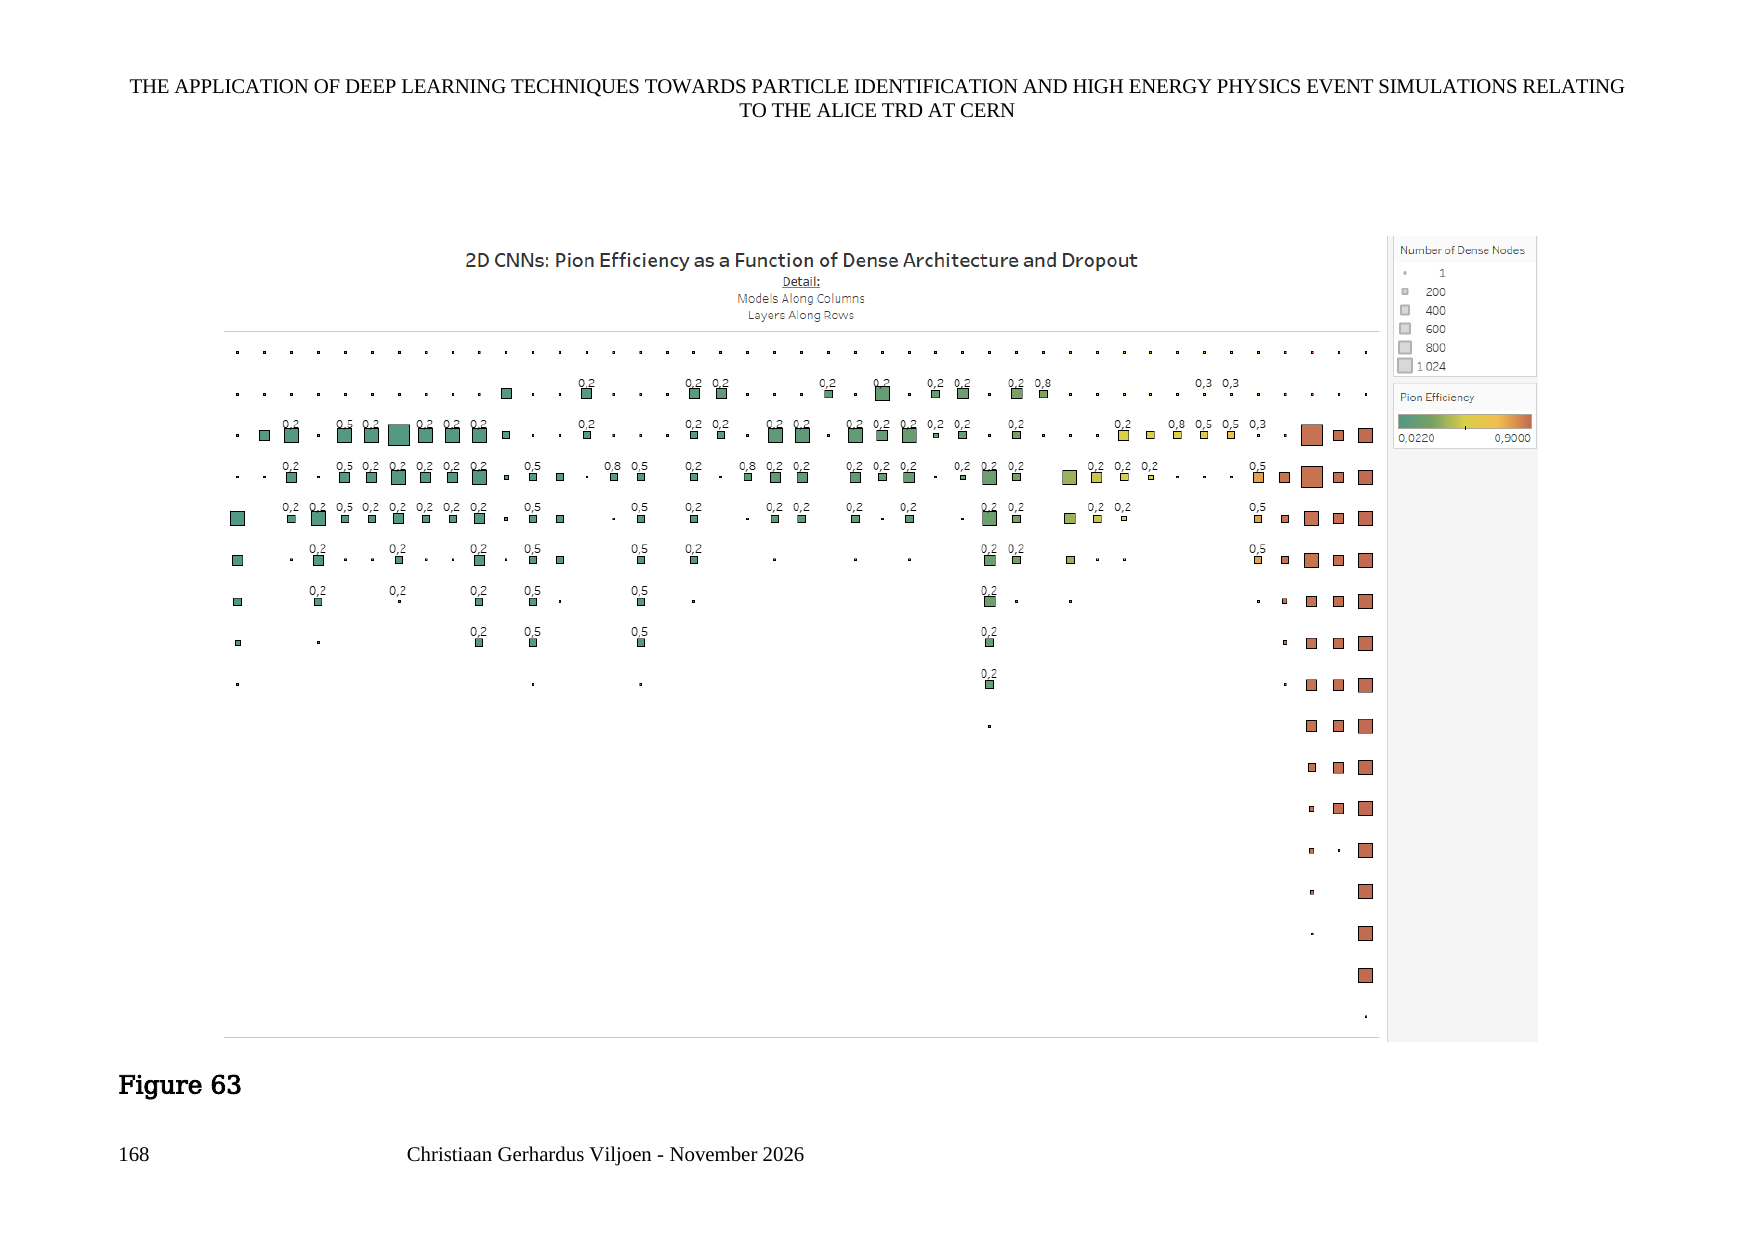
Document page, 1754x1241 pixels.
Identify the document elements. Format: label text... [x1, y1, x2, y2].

picture [216, 236, 1538, 1042]
